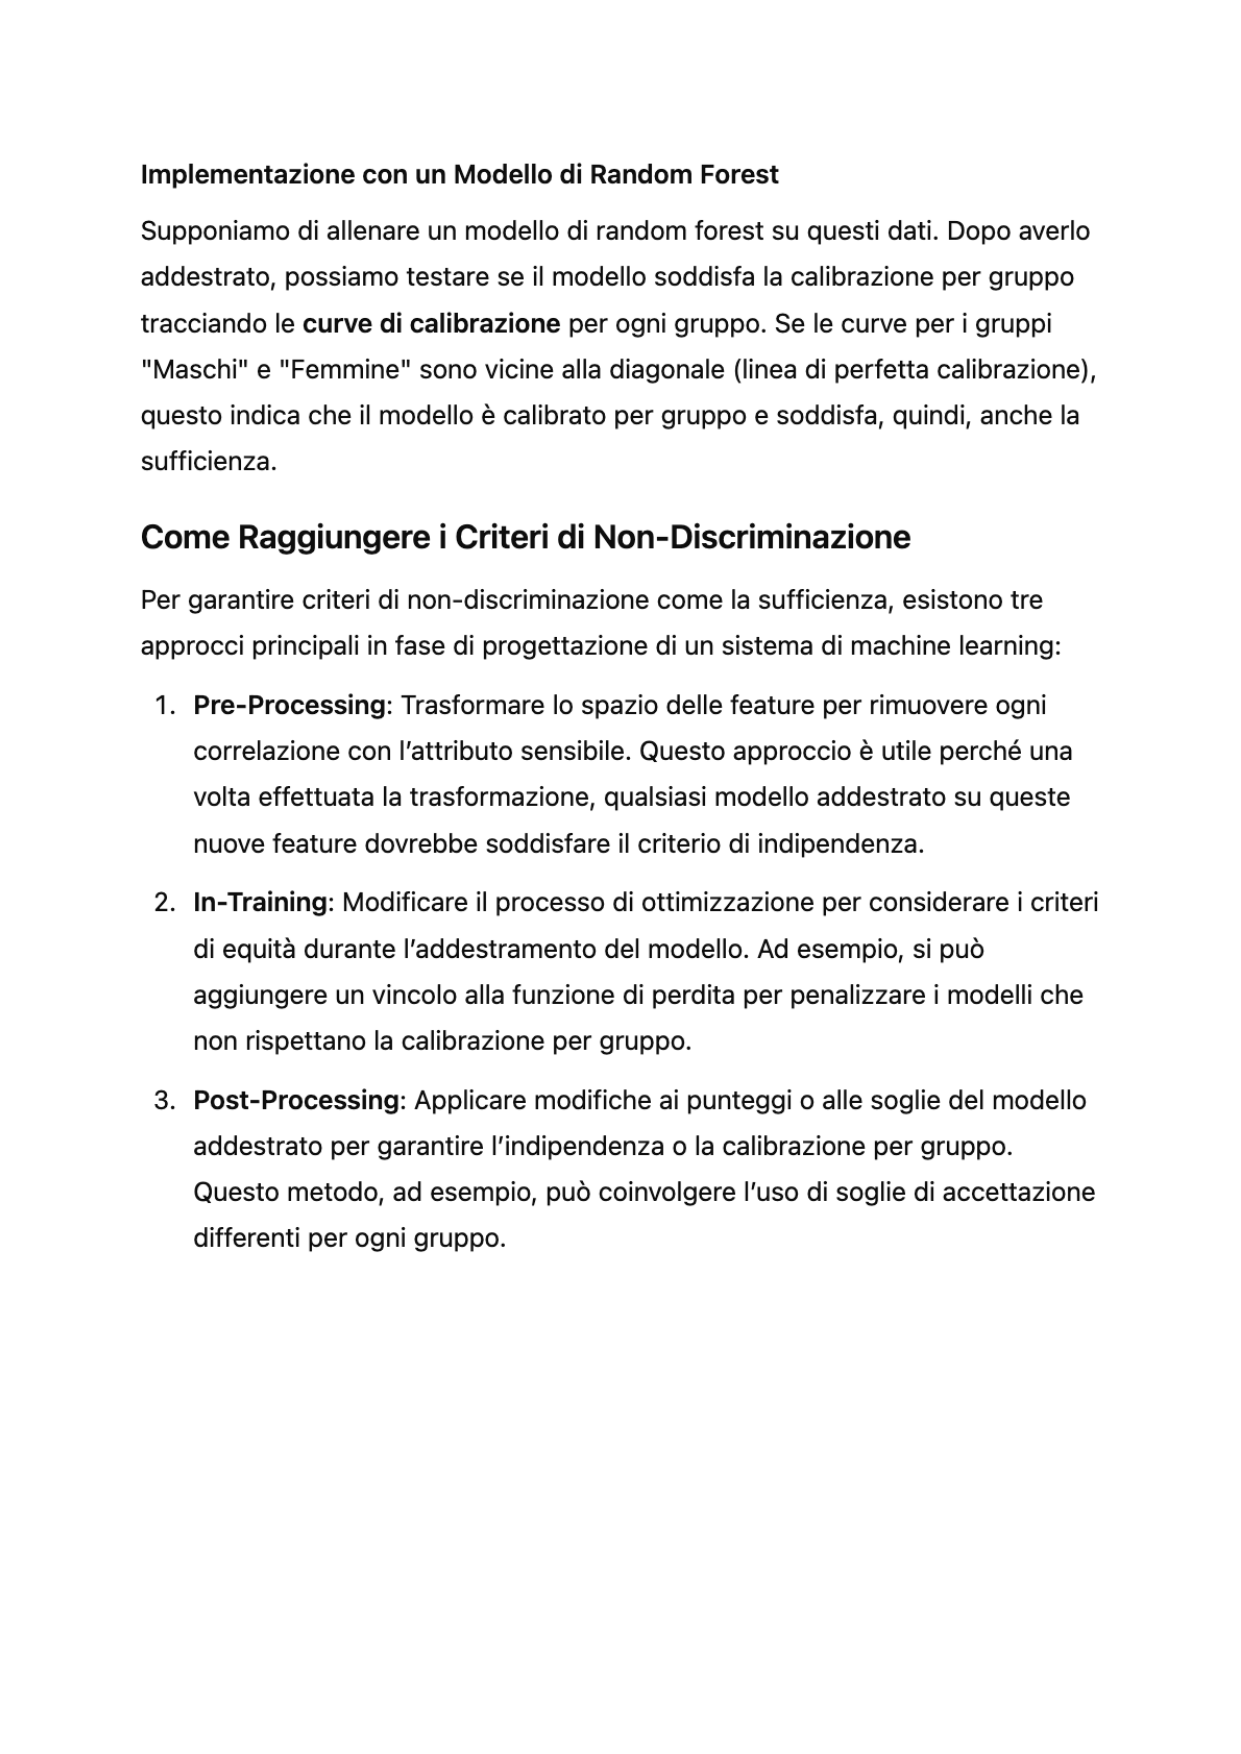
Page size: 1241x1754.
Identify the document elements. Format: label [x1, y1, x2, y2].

picture [118, 147, 1119, 1275]
